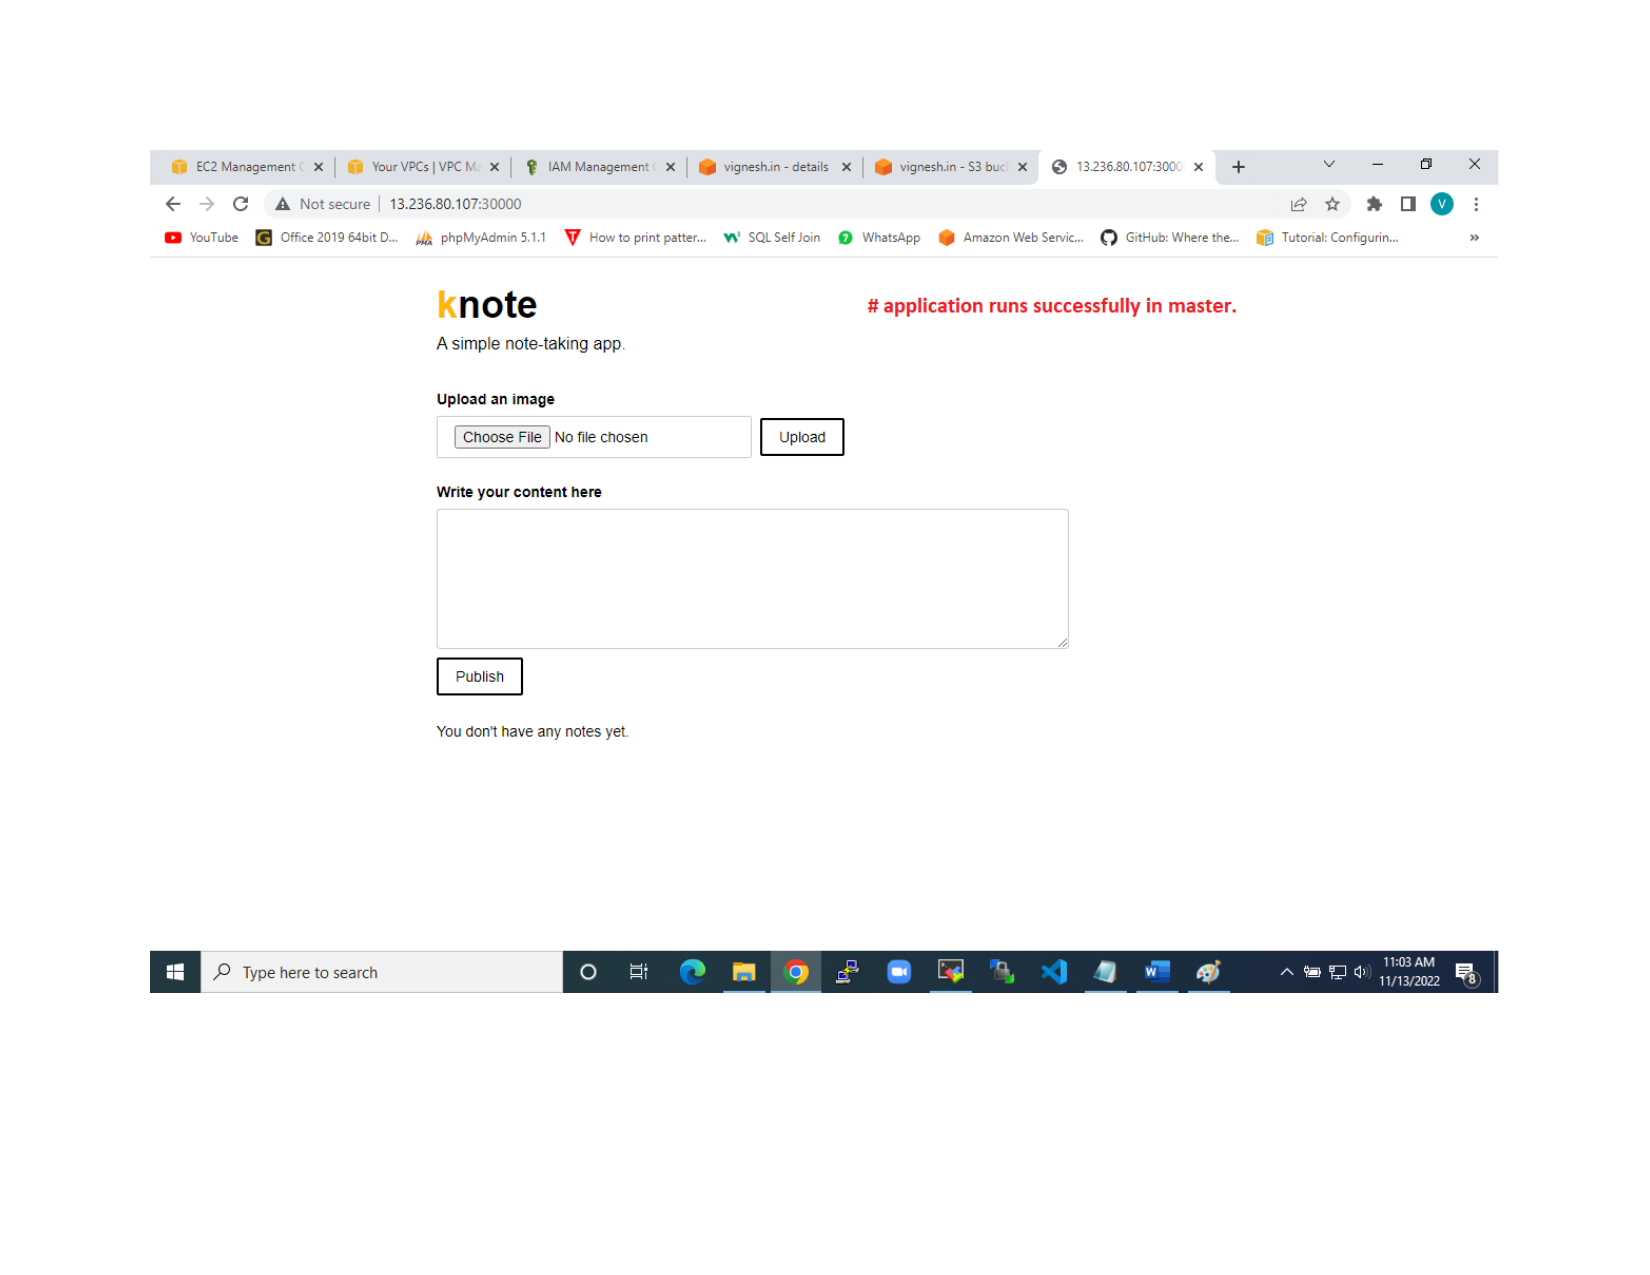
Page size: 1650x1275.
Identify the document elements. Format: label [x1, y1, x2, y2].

picture [150, 150, 1499, 993]
